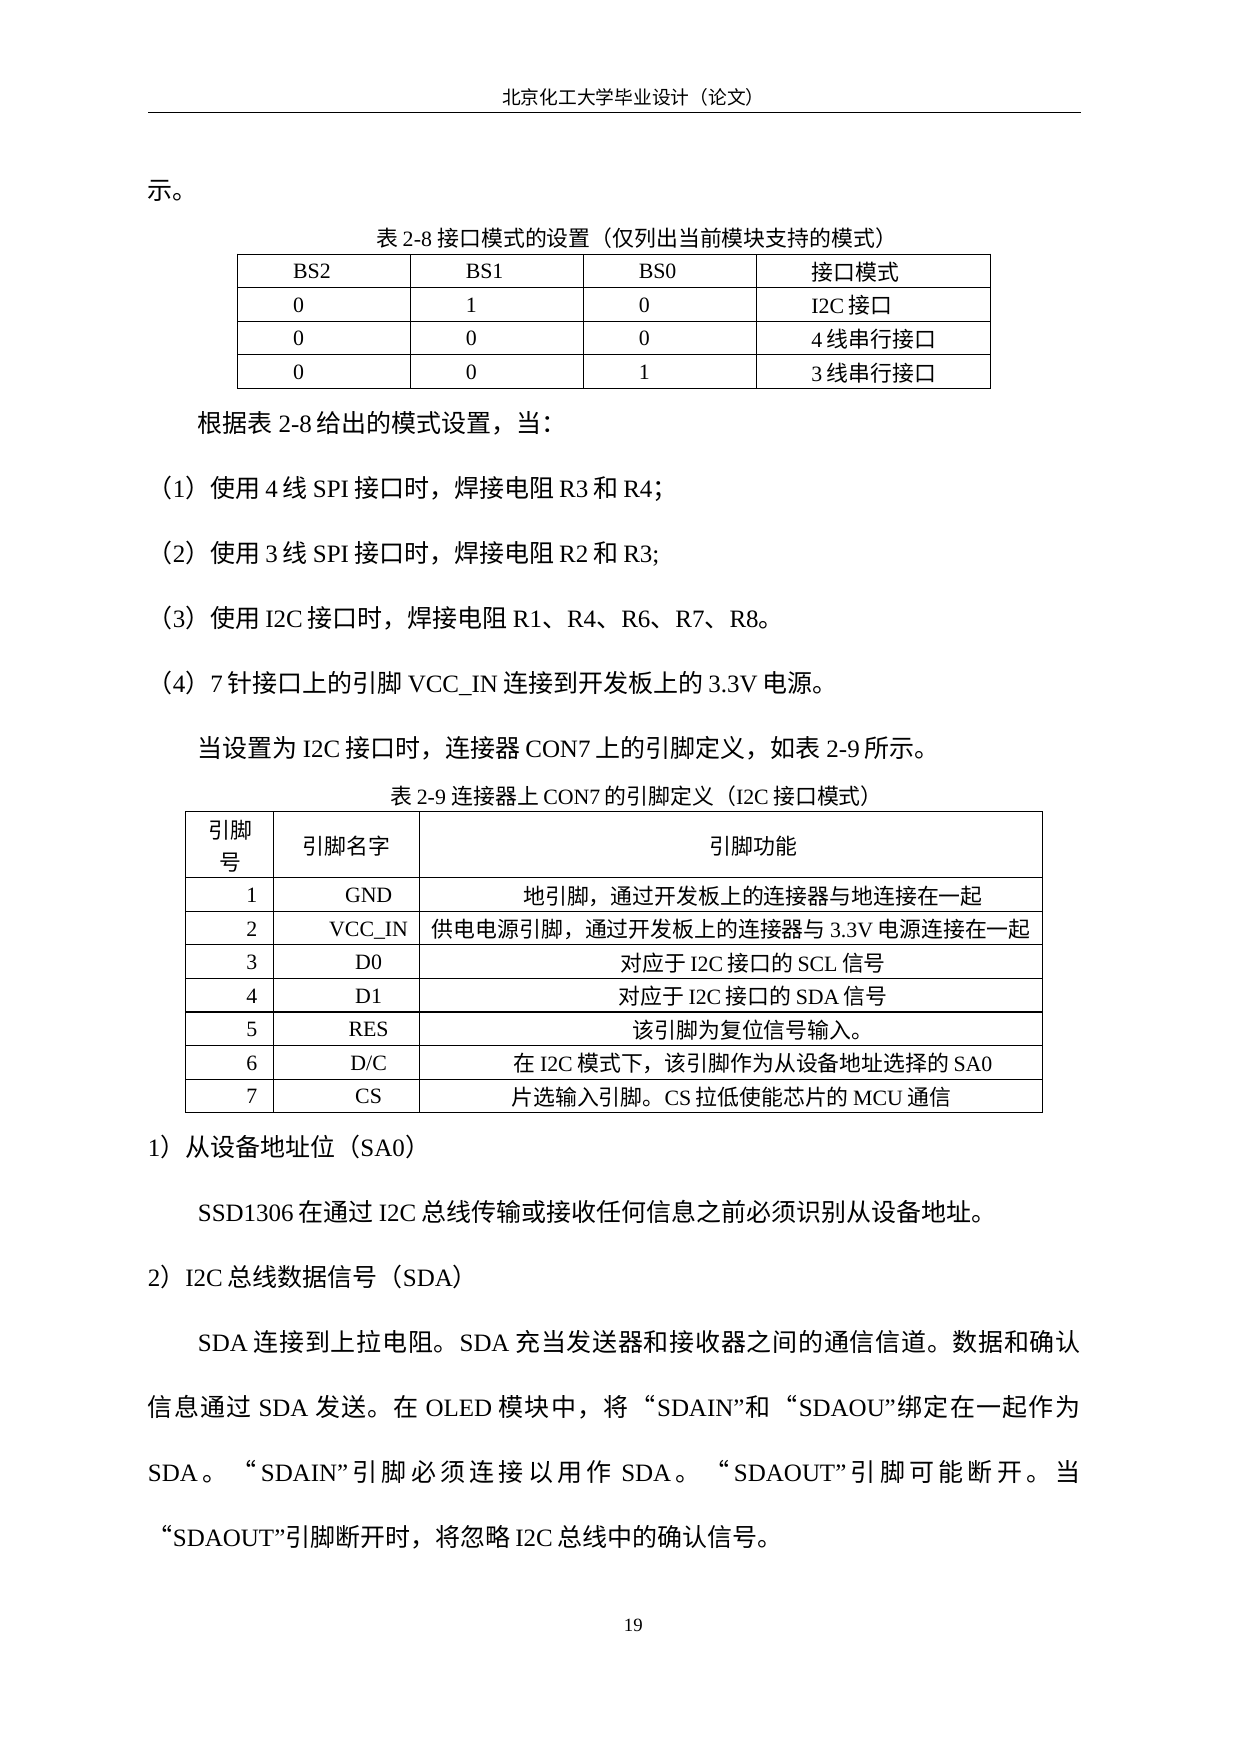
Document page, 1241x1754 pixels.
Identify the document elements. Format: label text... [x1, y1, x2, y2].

table_cell 0 [238, 288, 410, 321]
table_cell 对应于I2C接口的SDA信号 [420, 979, 1042, 1011]
table_cell 1 [186, 878, 273, 911]
table_header 接口模式 [757, 255, 990, 287]
table_cell 该引脚为复位信号输入。 [420, 1013, 1042, 1045]
table_header BS2 [238, 255, 410, 287]
table_header BS1 [411, 255, 583, 287]
table_cell 3 [186, 945, 273, 978]
table_cell 地引脚，通过开发板上的连接器与地连接在一起 [420, 878, 1042, 911]
table_cell 3线串行接口 [757, 355, 990, 388]
table_cell GND [274, 878, 419, 911]
text 2）I2C总线数据信号（SDA） [148, 1243, 1081, 1308]
table_cell 0 [411, 355, 583, 388]
text （1）使用4线SPI接口时，焊接电阻R3和R4； [148, 454, 1081, 519]
table_header 引脚号 [186, 812, 273, 877]
table_cell 0 [584, 288, 756, 321]
table_cell 6 [186, 1046, 273, 1078]
table_cell 片选输入引脚。CS拉低使能芯片的MCU通信 [420, 1080, 1042, 1112]
table_cell 4 [186, 979, 273, 1011]
table_cell 1 [411, 288, 583, 321]
text SDA连接到上拉电阻。SDA充当发送器和接收器之间的通信信道。数据和确认信息通过SDA发送。在OLED模块中，将“SDAIN”和“SDAOU”绑定在一起作为SDA。“SDAIN”引脚必须连接以用作SDA。“SDAOUT”引脚可能断开。当“SDAOUT”引脚断开时，将忽略I2C总线中的确认信号。 [148, 1308, 1081, 1568]
table_cell RES [274, 1013, 419, 1045]
table_cell 供电电源引脚，通过开发板上的连接器与3.3V电源连接在一起 [420, 912, 1042, 944]
table_cell 在I2C模式下，该引脚作为从设备地址选择的SA0 [420, 1046, 1042, 1078]
table_cell 0 [238, 355, 410, 388]
table_cell D1 [274, 979, 419, 1011]
table_cell VCC_IN [274, 912, 419, 944]
table_cell 2 [186, 912, 273, 944]
text （4）7针接口上的引脚VCC_IN连接到开发板上的3.3V电源。 [148, 649, 1081, 714]
table_header 引脚名字 [274, 812, 419, 877]
table_cell CS [274, 1080, 419, 1112]
table_cell 1 [584, 355, 756, 388]
table_cell 5 [186, 1013, 273, 1045]
text 1）从设备地址位（SA0） [148, 1113, 1081, 1178]
table_cell 0 [584, 322, 756, 354]
text SSD1306在通过I2C总线传输或接收任何信息之前必须识别从设备地址。 [148, 1178, 1081, 1243]
table_cell 0 [238, 322, 410, 354]
table_cell I2C接口 [757, 288, 990, 321]
table_header 引脚功能 [420, 812, 1042, 877]
table_cell 0 [411, 322, 583, 354]
table_cell D0 [274, 945, 419, 978]
text （3）使用I2C接口时，焊接电阻R1、R4、R6、R7、R8。 [148, 584, 1081, 649]
table_cell 7 [186, 1080, 273, 1112]
table_cell 4线串行接口 [757, 322, 990, 354]
table_cell D/C [274, 1046, 419, 1078]
text （2）使用3线SPI接口时，焊接电阻R2和R3; [148, 519, 1081, 584]
table_cell 对应于I2C接口的SCL信号 [420, 945, 1042, 978]
table_header BS0 [584, 255, 756, 287]
